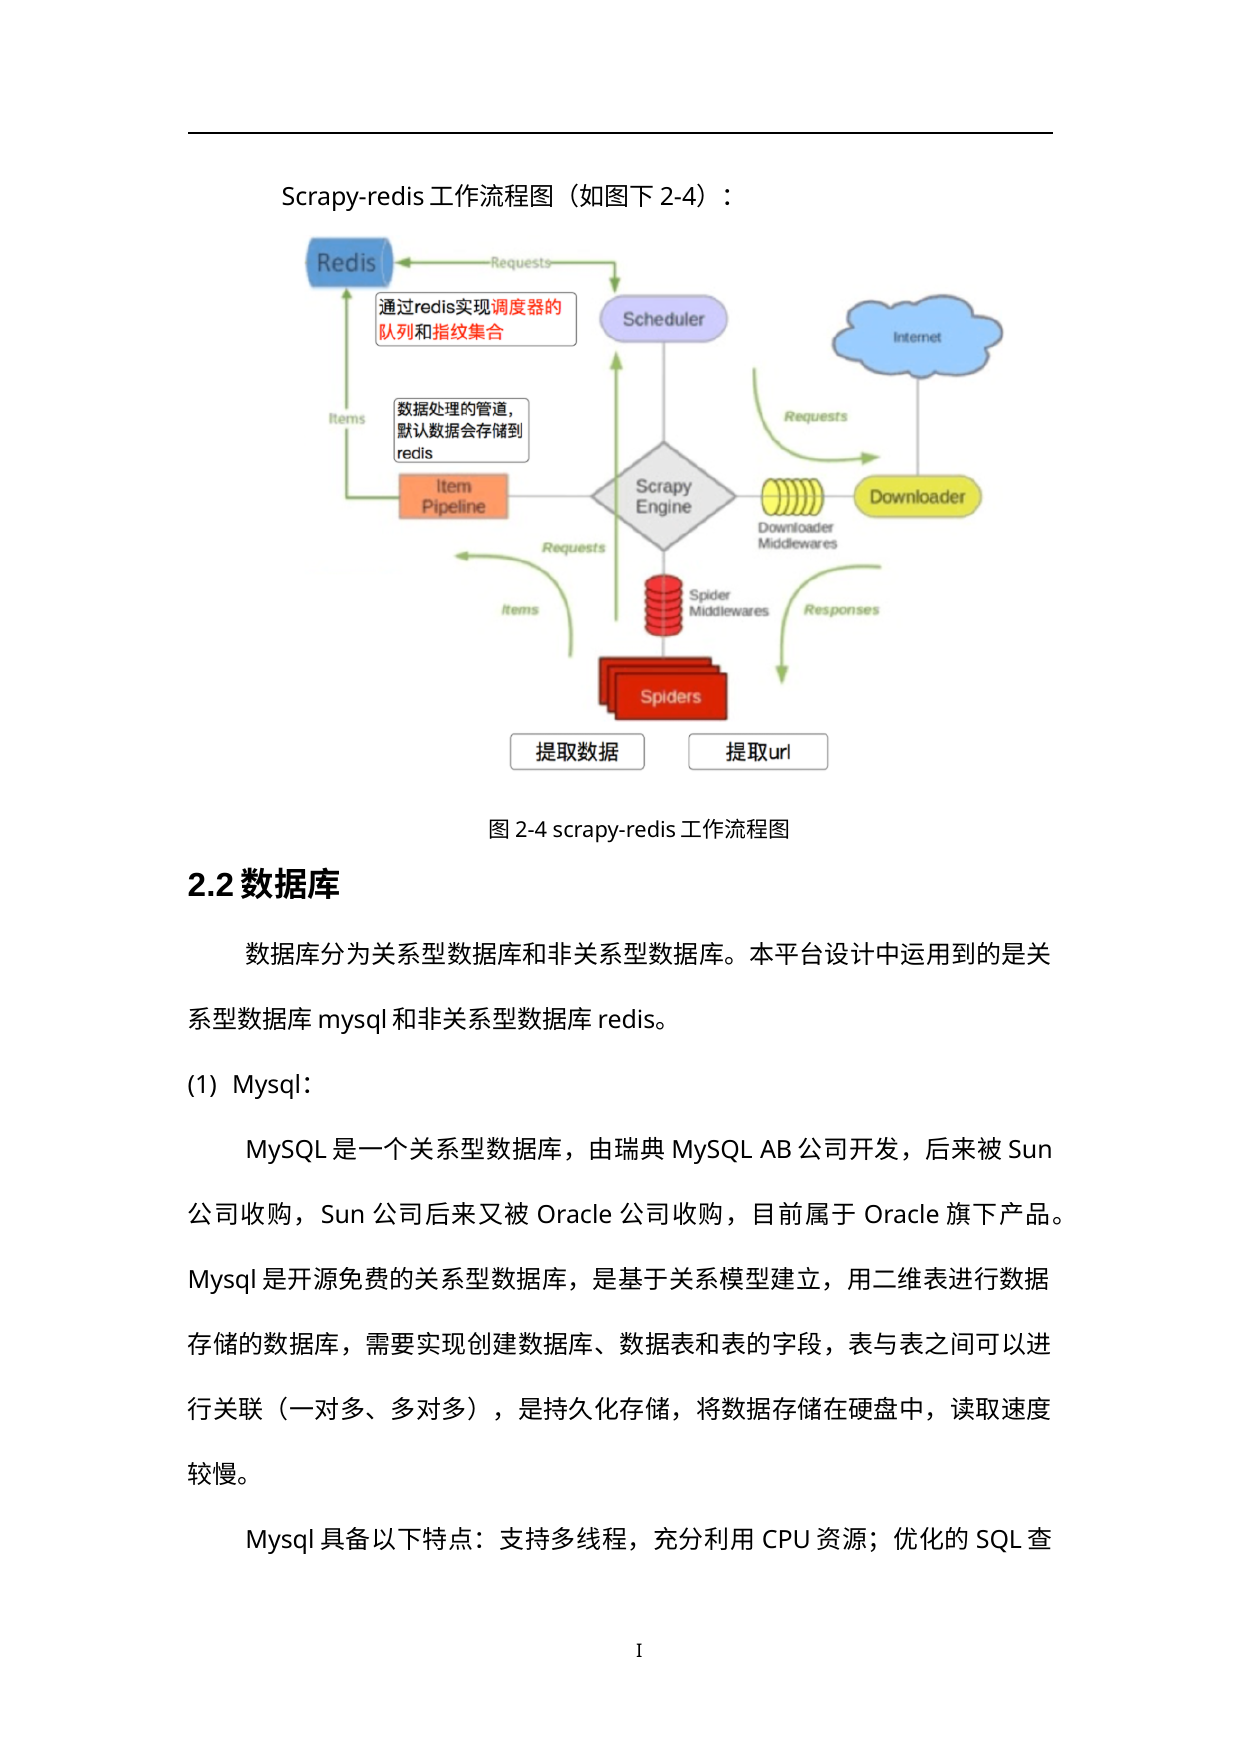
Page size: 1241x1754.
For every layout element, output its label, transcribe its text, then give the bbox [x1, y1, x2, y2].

subtitle 2.2数据库 [187, 850, 1053, 915]
list Mysql： [187, 1050, 1053, 1115]
list Scrapy-redis工作流程图（如图下2-4）： [281, 162, 1053, 227]
picture [281, 227, 1012, 775]
text MySQL是一个关系型数据库，由瑞典MySQL AB公司开发，后来被Sun公司收购，Sun公司后来又被Oracle公司收购，目前属于Oracle旗下产品。Mysql是开源免费的关系型数据库，是基于关系模型建立，用二维表进行数据存储的数据库，需要实现创建数据库、数据表和表的字段，表与表之间可以进行关联（一对多、多对多），是持久化存储，将数据存储在硬盘中，读取速度较慢。 [187, 1115, 1053, 1505]
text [187, 1505, 1053, 1570]
text 图 2-4 scrapy-redis工作流程图 [187, 812, 1053, 844]
text 数据库分为关系型数据库和非关系型数据库。本平台设计中运用到的是关系型数据库mysql和非关系型数据库redis。 [187, 920, 1053, 1050]
